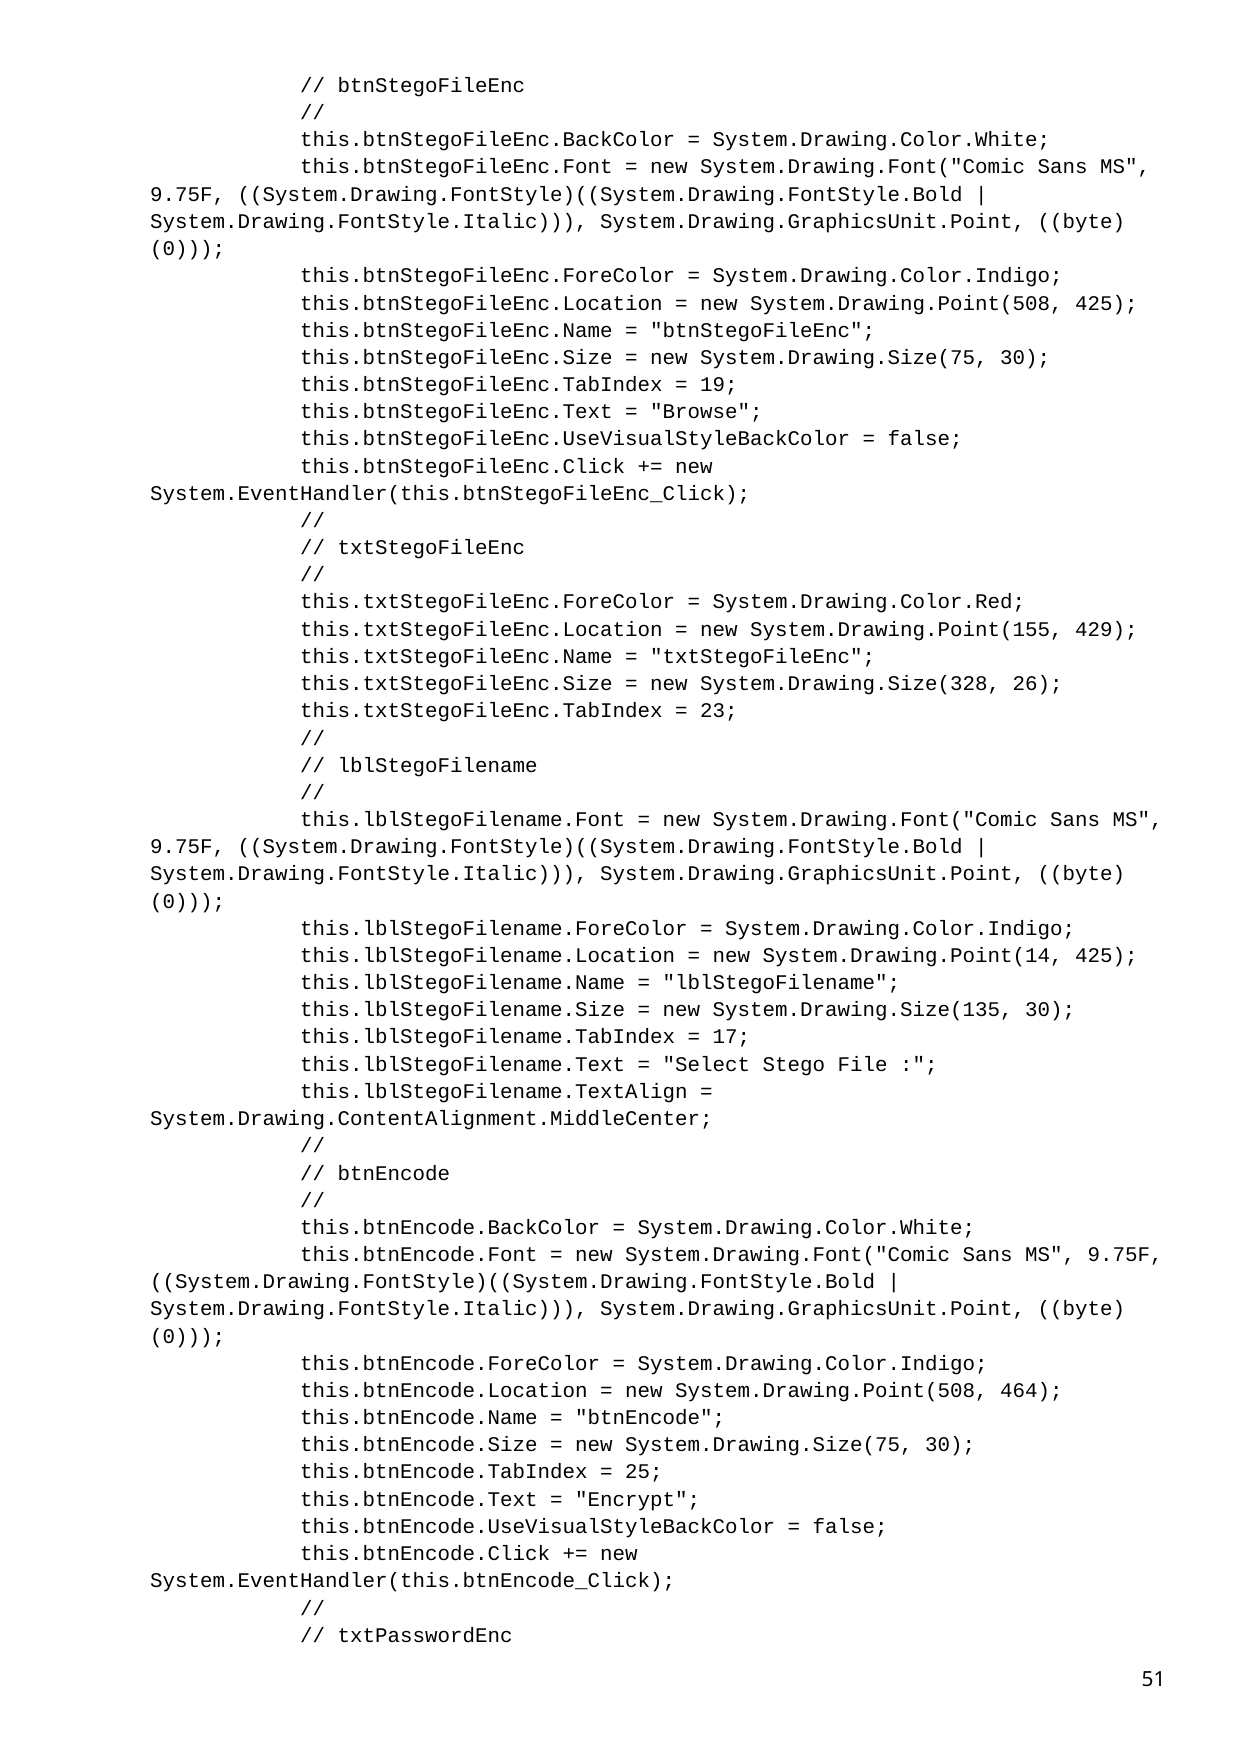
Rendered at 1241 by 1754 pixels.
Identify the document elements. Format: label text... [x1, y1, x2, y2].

text // [150, 564, 1165, 588]
text this.lblStegoFilename.TextAlign = System.Drawing.ContentAlignment.MiddleCenter; [150, 1081, 1165, 1132]
text this.btnStegoFileEnc.Size = new System.Drawing.Size(75, 30); [150, 347, 1165, 371]
text this.btnEncode.UseVisualStyleBackColor = false; [150, 1516, 1165, 1539]
text this.btnEncode.ForeColor = System.Drawing.Color.Indigo; [150, 1353, 1165, 1376]
text this.lblStegoFilename.Location = new System.Drawing.Point(14, 425); [150, 945, 1165, 969]
text this.lblStegoFilename.Size = new System.Drawing.Size(135, 30); [150, 999, 1165, 1023]
text this.btnEncode.TabIndex = 25; [150, 1462, 1165, 1485]
text this.btnStegoFileEnc.ForeColor = System.Drawing.Color.Indigo; [150, 265, 1165, 289]
text this.lblStegoFilename.Text = "Select Stego File :"; [150, 1054, 1165, 1077]
text // [150, 727, 1165, 751]
text this.btnEncode.Text = "Encrypt"; [150, 1489, 1165, 1512]
text this.btnStegoFileEnc.Text = "Browse"; [150, 401, 1165, 425]
text this.btnEncode.Location = new System.Drawing.Point(508, 464); [150, 1380, 1165, 1404]
text // [150, 1190, 1165, 1213]
text // [150, 510, 1165, 534]
text this.lblStegoFilename.ForeColor = System.Drawing.Color.Indigo; [150, 918, 1165, 941]
text // lblStegoFilename [150, 755, 1165, 778]
text this.btnStegoFileEnc.BackColor = System.Drawing.Color.White; [150, 129, 1165, 153]
text this.btnStegoFileEnc.UseVisualStyleBackColor = false; [150, 428, 1165, 452]
text this.btnEncode.Click += new System.EventHandler(this.btnEncode_Click); [150, 1543, 1165, 1594]
text this.lblStegoFilename.TabIndex = 17; [150, 1027, 1165, 1050]
text // btnEncode [150, 1162, 1165, 1186]
text this.btnStegoFileEnc.Font = new System.Drawing.Font("Comic Sans MS", 9.75F, ((System.Drawing.FontStyle)((System.Drawing.FontStyle.Bold | System.Drawing.FontStyle.Italic))), System.Drawing.GraphicsUnit.Point, ((byte)(0))); [150, 157, 1165, 262]
text // [150, 102, 1165, 126]
text this.txtStegoFileEnc.Name = "txtStegoFileEnc"; [150, 646, 1165, 669]
text this.btnStegoFileEnc.Location = new System.Drawing.Point(508, 425); [150, 292, 1165, 316]
text this.txtStegoFileEnc.ForeColor = System.Drawing.Color.Red; [150, 592, 1165, 615]
text this.btnStegoFileEnc.Click += new System.EventHandler(this.btnStegoFileEnc_Click); [150, 456, 1165, 506]
text this.btnEncode.Font = new System.Drawing.Font("Comic Sans MS", 9.75F, ((System.Drawing.FontStyle)((System.Drawing.FontStyle.Bold | System.Drawing.FontStyle.Italic))), System.Drawing.GraphicsUnit.Point, ((byte)(0))); [150, 1244, 1165, 1349]
text // [150, 1135, 1165, 1159]
text // [150, 1597, 1165, 1621]
text this.txtStegoFileEnc.TabIndex = 23; [150, 700, 1165, 724]
text this.txtStegoFileEnc.Size = new System.Drawing.Size(328, 26); [150, 673, 1165, 697]
text // txtStegoFileEnc [150, 537, 1165, 561]
text // [150, 782, 1165, 806]
text // btnStegoFileEnc [150, 75, 1165, 99]
text this.lblStegoFilename.Font = new System.Drawing.Font("Comic Sans MS", 9.75F, ((System.Drawing.FontStyle)((System.Drawing.FontStyle.Bold | System.Drawing.FontStyle.Italic))), System.Drawing.GraphicsUnit.Point, ((byte)(0))); [150, 809, 1165, 914]
text // txtPasswordEnc [150, 1625, 1165, 1648]
text this.btnEncode.Name = "btnEncode"; [150, 1407, 1165, 1431]
text this.lblStegoFilename.Name = "lblStegoFilename"; [150, 972, 1165, 996]
text this.btnStegoFileEnc.Name = "btnStegoFileEnc"; [150, 320, 1165, 343]
text this.btnStegoFileEnc.TabIndex = 19; [150, 374, 1165, 398]
text this.btnEncode.Size = new System.Drawing.Size(75, 30); [150, 1434, 1165, 1458]
text this.btnEncode.BackColor = System.Drawing.Color.White; [150, 1217, 1165, 1241]
text this.txtStegoFileEnc.Location = new System.Drawing.Point(155, 429); [150, 619, 1165, 642]
